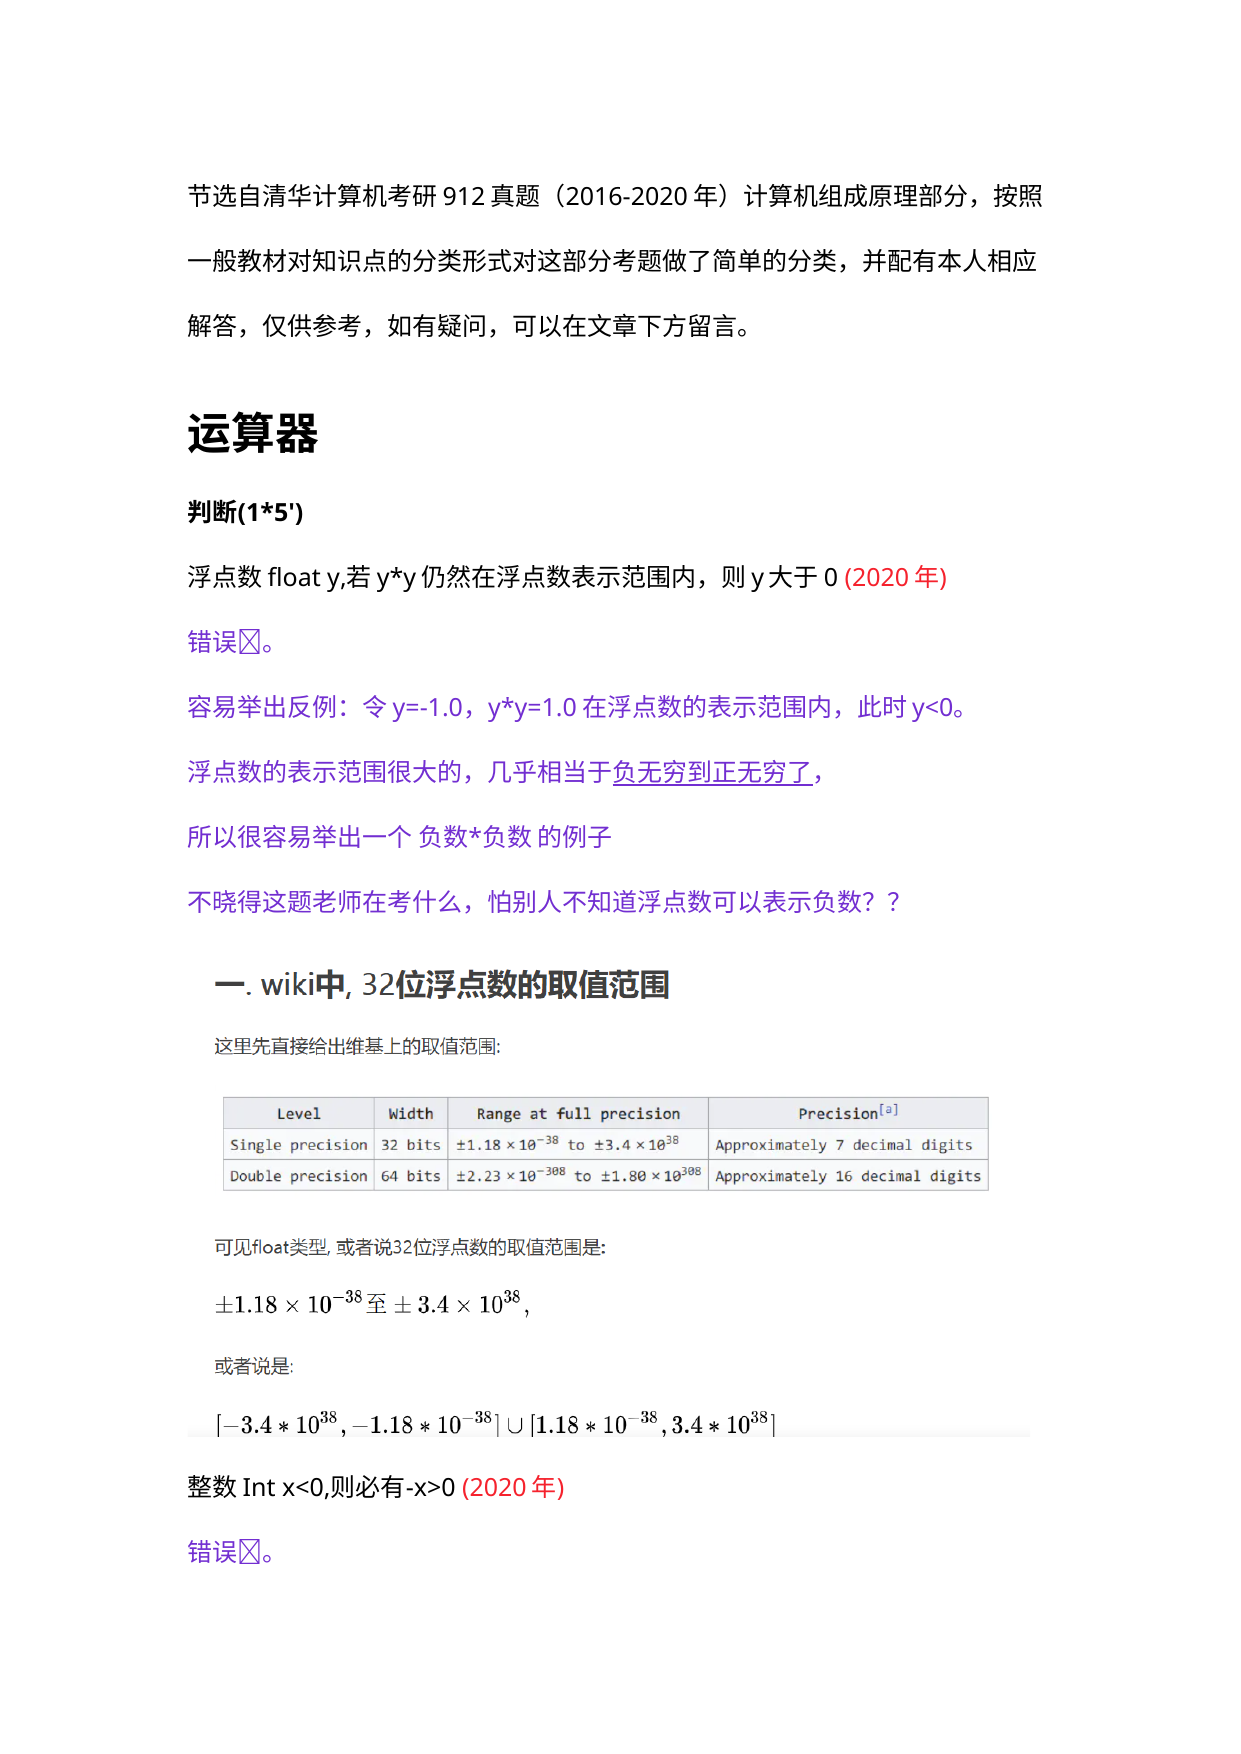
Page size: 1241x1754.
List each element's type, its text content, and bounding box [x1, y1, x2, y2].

text 不晓得这题老师在考什么，怕别人不知道浮点数可以表示负数？？ [187, 868, 1053, 933]
text 浮点数的表示范围很大的，几乎相当于负无穷到正无穷了， [187, 738, 1053, 803]
text 错误❌。 [187, 1518, 1053, 1583]
text 错误❌。 [187, 608, 1053, 673]
picture [187, 942, 1030, 1444]
text 容易举出反例：令y=-1.0，y*y=1.0在浮点数的表示范围内，此时y<0。 [187, 673, 1053, 738]
text 运算器 [187, 398, 1053, 463]
text 整数Int x<0,则必有-x>0 (2020年) [187, 1453, 1053, 1518]
text 浮点数float y,若y*y仍然在浮点数表示范围内，则y大于0 (2020年) [187, 543, 1053, 608]
text 所以很容易举出一个 负数*负数 的例子 [187, 803, 1053, 868]
text 判断(1*5') [187, 478, 1053, 543]
text 节选自清华计算机考研912真题（2016-2020年）计算机组成原理部分，按照一般教材对知识点的分类形式对这部分考题做了简单的分类，并配有本人相应解答，仅供参考，如有疑问，可以在文章下方留言。 [187, 162, 1053, 357]
